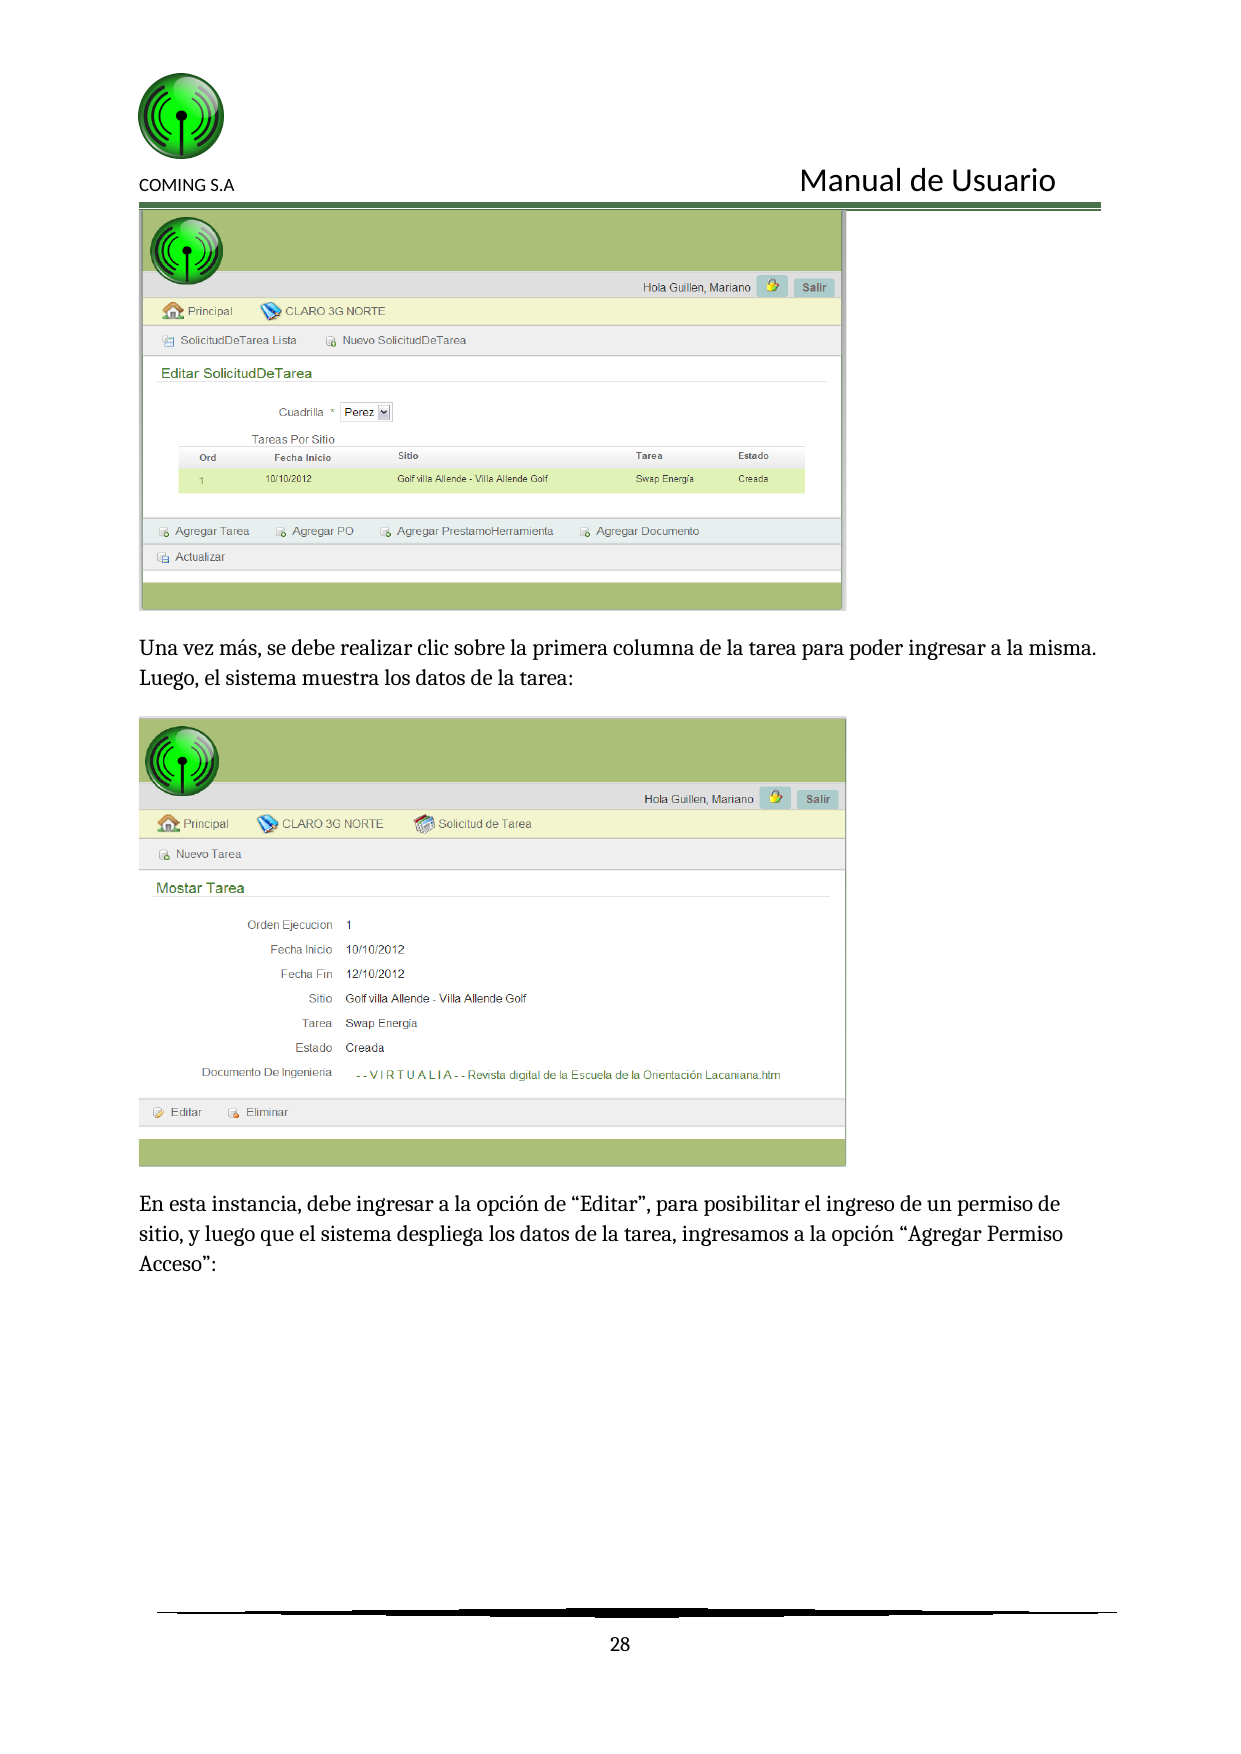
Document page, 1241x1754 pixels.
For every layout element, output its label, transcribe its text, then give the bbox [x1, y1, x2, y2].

picture [138, 210, 847, 611]
text En esta instancia, debe ingresar a la opción de “Editar”, para posibilitar el ingreso de un permiso de sitio, y luego que el sistema despliega los datos de la tarea, ingresamos a la opción “Agregar Permiso Acceso”: [139, 1191, 1101, 1278]
picture [138, 716, 847, 1167]
text Una vez más, se debe realizar clic sobre la primera columna de la tarea para poder ingresar a la misma. Luego, el sistema muestra los datos de la tarea: [139, 635, 1101, 691]
picture [138, 73, 224, 159]
